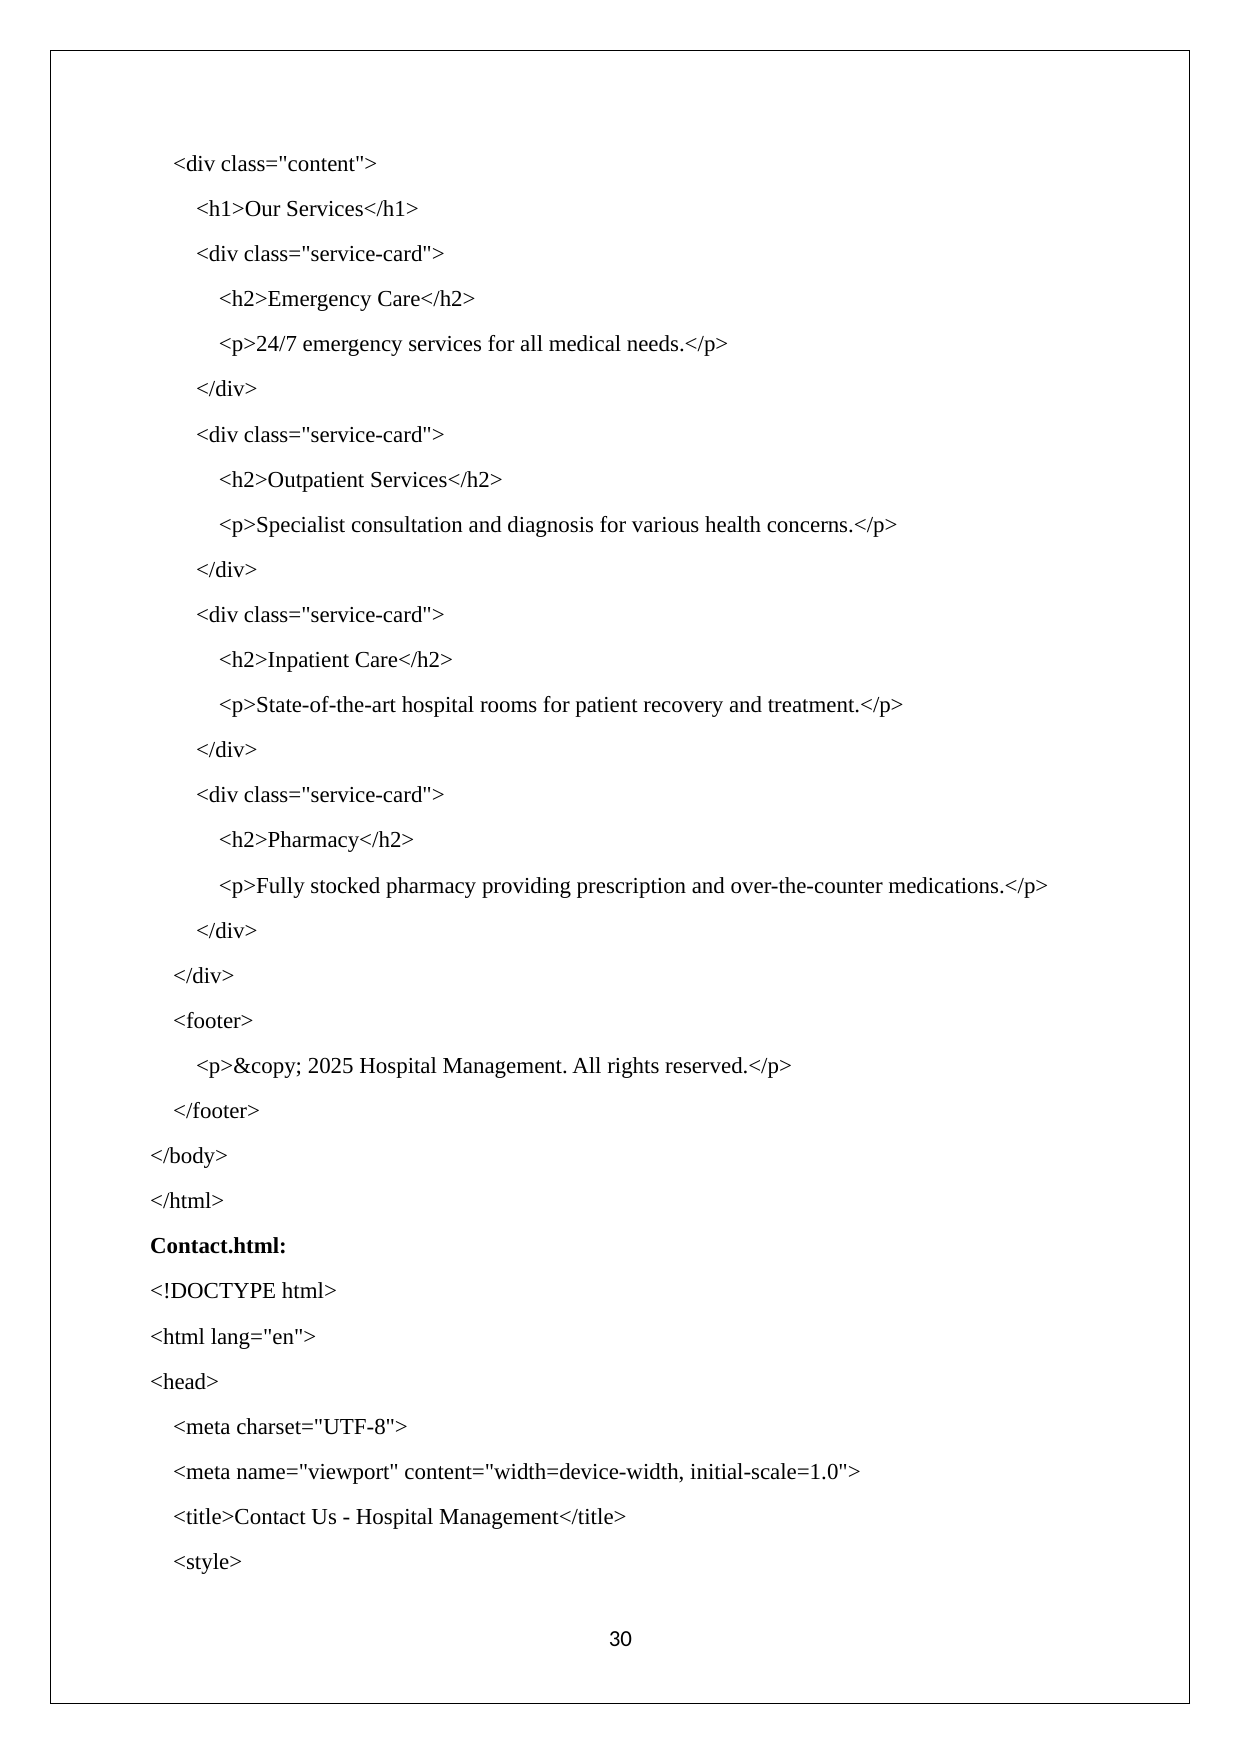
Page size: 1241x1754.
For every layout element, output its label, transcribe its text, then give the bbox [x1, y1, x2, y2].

text </body> [150, 1142, 1090, 1169]
text <!DOCTYPE html> [150, 1278, 1090, 1304]
text </div> [150, 917, 1090, 943]
text <html lang="en"> [150, 1323, 1090, 1349]
text </div> [150, 376, 1090, 402]
text <meta name="viewport" content="width=device-width, initial-scale=1.0"> [150, 1458, 1090, 1484]
text <p>Fully stocked pharmacy providing prescription and over-the-counter medications.</p> [150, 872, 1090, 898]
text <div class="service-card"> [150, 781, 1090, 808]
text <div class="service-card"> [150, 421, 1090, 447]
text <h2>Emergency Care</h2> [150, 285, 1090, 312]
text <p>Specialist consultation and diagnosis for various health concerns.</p> [150, 511, 1090, 537]
text <h2>Inpatient Care</h2> [150, 646, 1090, 672]
text </div> [150, 962, 1090, 988]
text <h1>Our Services</h1> [150, 195, 1090, 221]
text </footer> [150, 1097, 1090, 1123]
text <meta charset="UTF-8"> [150, 1413, 1090, 1439]
text <p>24/7 emergency services for all medical needs.</p> [150, 330, 1090, 357]
text <head> [150, 1368, 1090, 1394]
text <div class="service-card"> [150, 240, 1090, 267]
text <h2>Pharmacy</h2> [150, 827, 1090, 853]
text <div class="content"> [150, 150, 1090, 176]
text <h2>Outpatient Services</h2> [150, 466, 1090, 492]
text <div class="service-card"> [150, 601, 1090, 627]
text <style> [150, 1548, 1090, 1574]
text <p>State-of-the-art hospital rooms for patient recovery and treatment.</p> [150, 691, 1090, 718]
text <footer> [150, 1007, 1090, 1033]
text <title>Contact Us - Hospital Management</title> [150, 1503, 1090, 1529]
text </div> [150, 736, 1090, 763]
text Contact.html: [150, 1232, 1090, 1259]
text </html> [150, 1187, 1090, 1214]
text <p>&copy; 2025 Hospital Management. All rights reserved.</p> [150, 1052, 1090, 1078]
text </div> [150, 556, 1090, 582]
